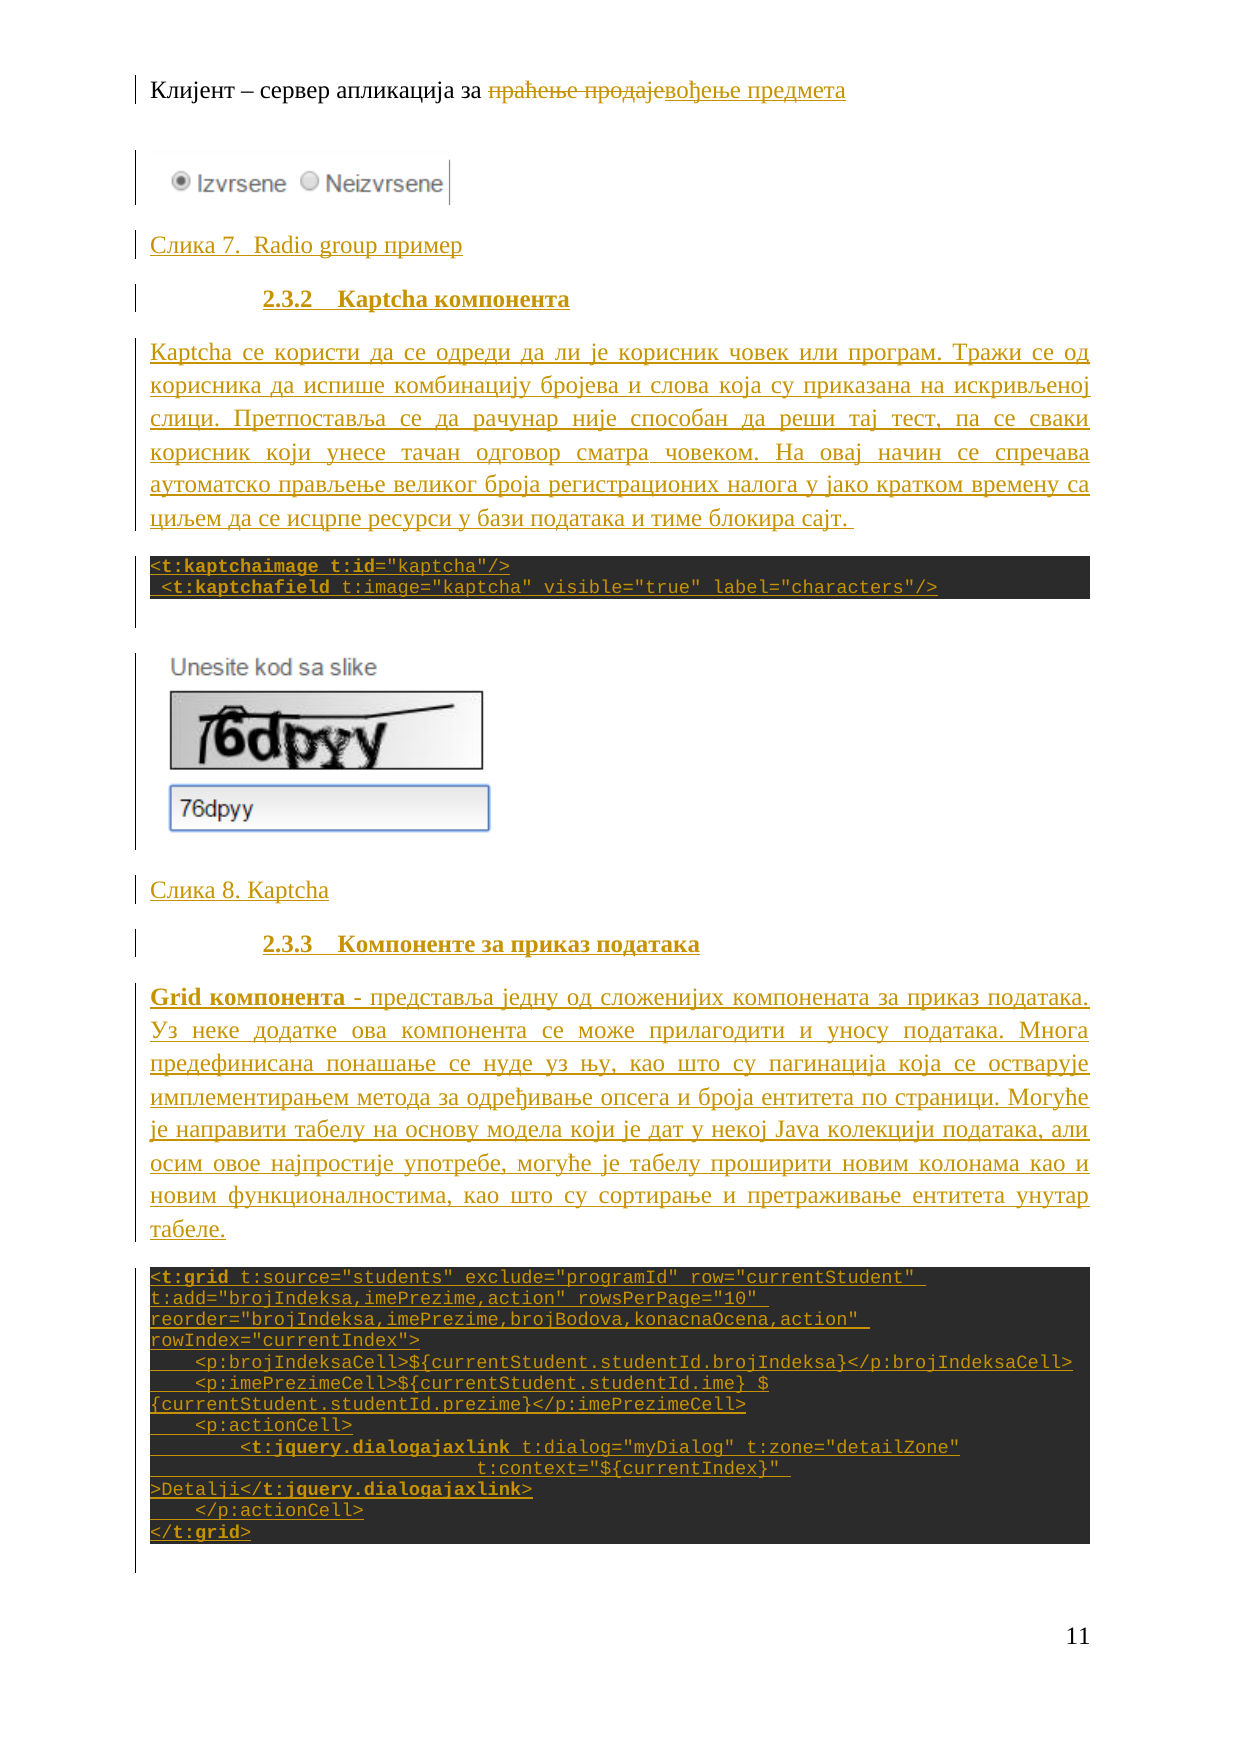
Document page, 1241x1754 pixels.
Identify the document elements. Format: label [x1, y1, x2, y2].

picture [150, 150, 451, 205]
picture [150, 652, 524, 850]
